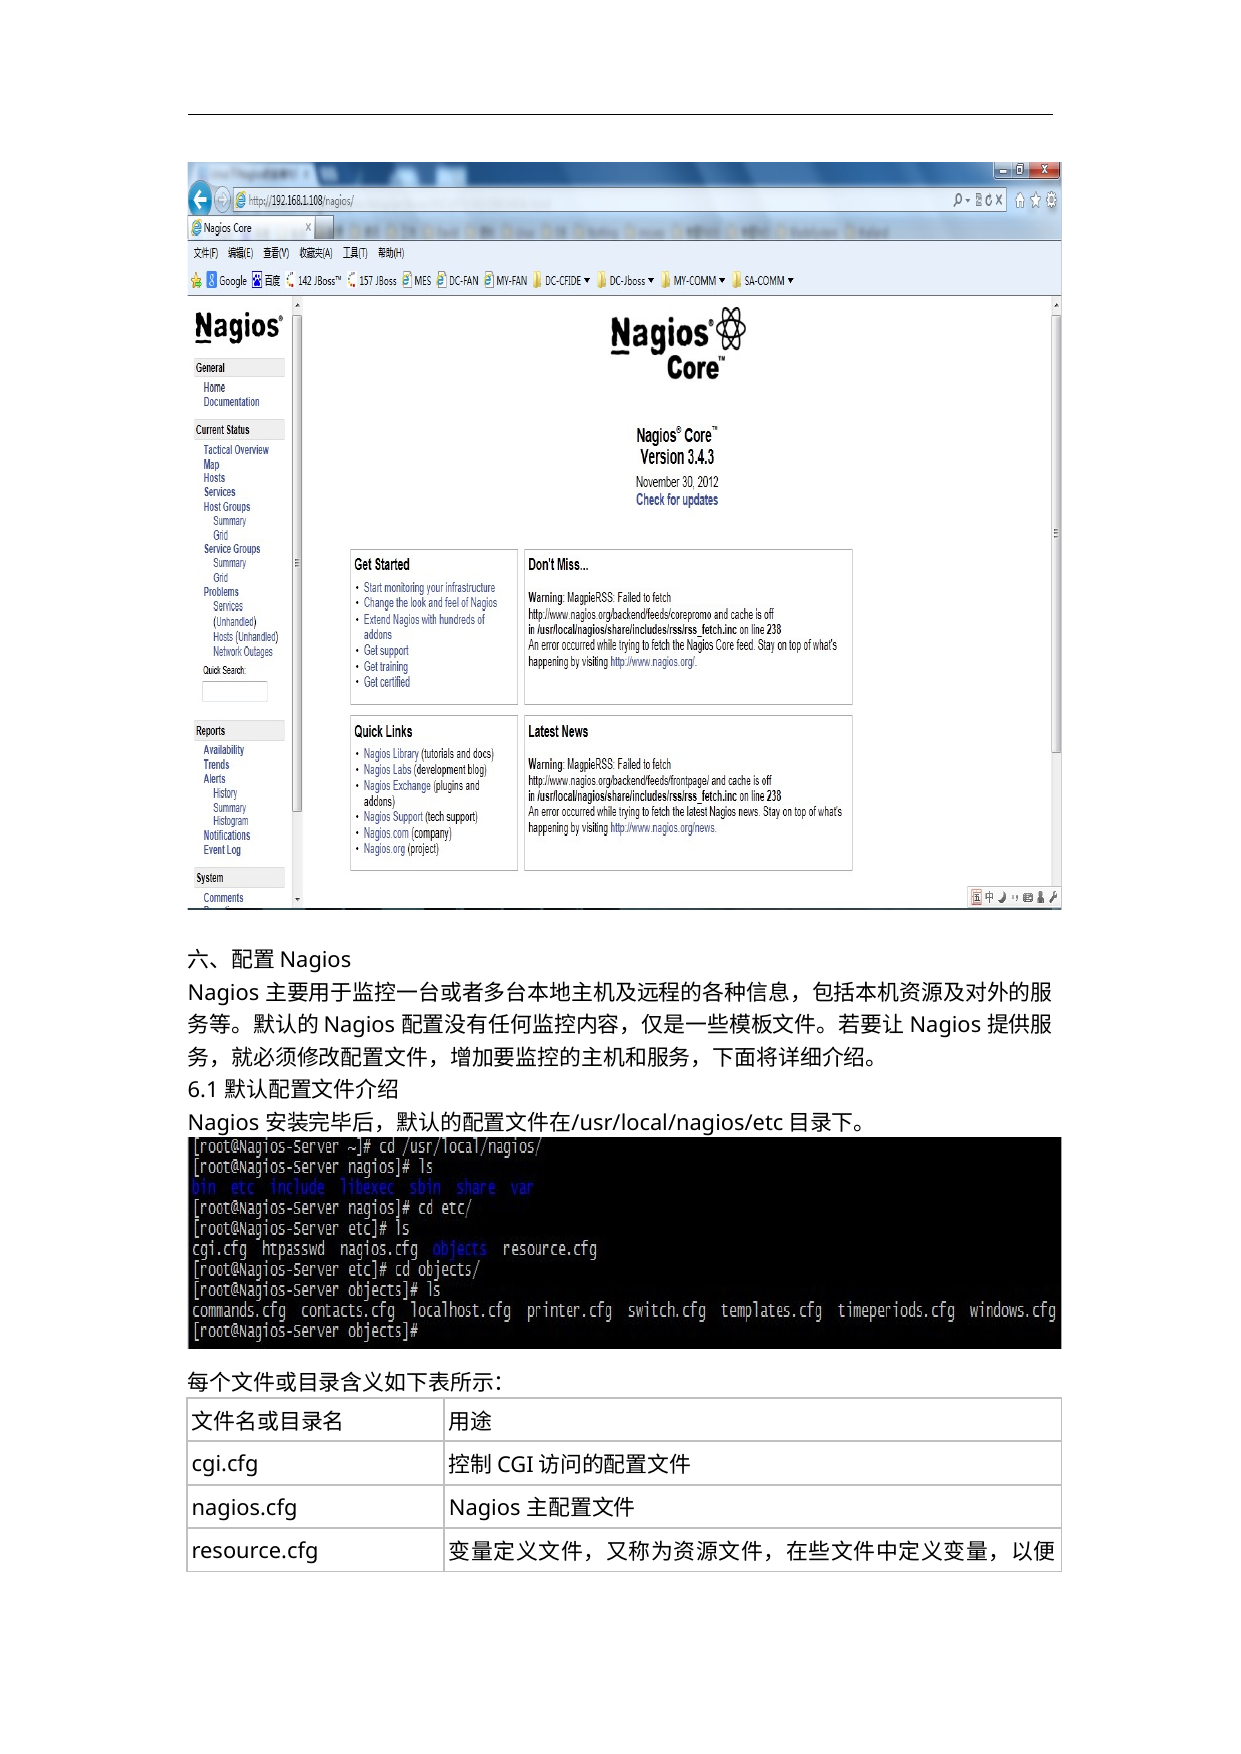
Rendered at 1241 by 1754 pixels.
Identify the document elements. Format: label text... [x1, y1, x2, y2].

text Nagios 安装完毕后，默认的配置文件在/usr/local/nagios/etc目录下。 [187, 1104, 1053, 1137]
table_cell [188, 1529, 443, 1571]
picture [187, 162, 1062, 910]
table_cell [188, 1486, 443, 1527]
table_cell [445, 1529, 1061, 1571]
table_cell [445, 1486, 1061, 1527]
text 每个文件或目录含义如下表所示： [187, 1364, 1053, 1397]
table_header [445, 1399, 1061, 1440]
text 6.1 默认配置文件介绍 [187, 1072, 1053, 1104]
text 六、配置Nagios [187, 942, 1053, 974]
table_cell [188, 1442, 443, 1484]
picture [187, 1137, 1062, 1349]
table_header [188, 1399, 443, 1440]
text Nagios 主要用于监控一台或者多台本地主机及远程的各种信息，包括本机资源及对外的服务等。默认的Nagios 配置没有任何监控内容，仅是一些模板文件。若要让Nagios 提供服务，就必须修改配置文件，增加要监控的主机和服务，下面将详细介绍。 [187, 974, 1053, 1072]
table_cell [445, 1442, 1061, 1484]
